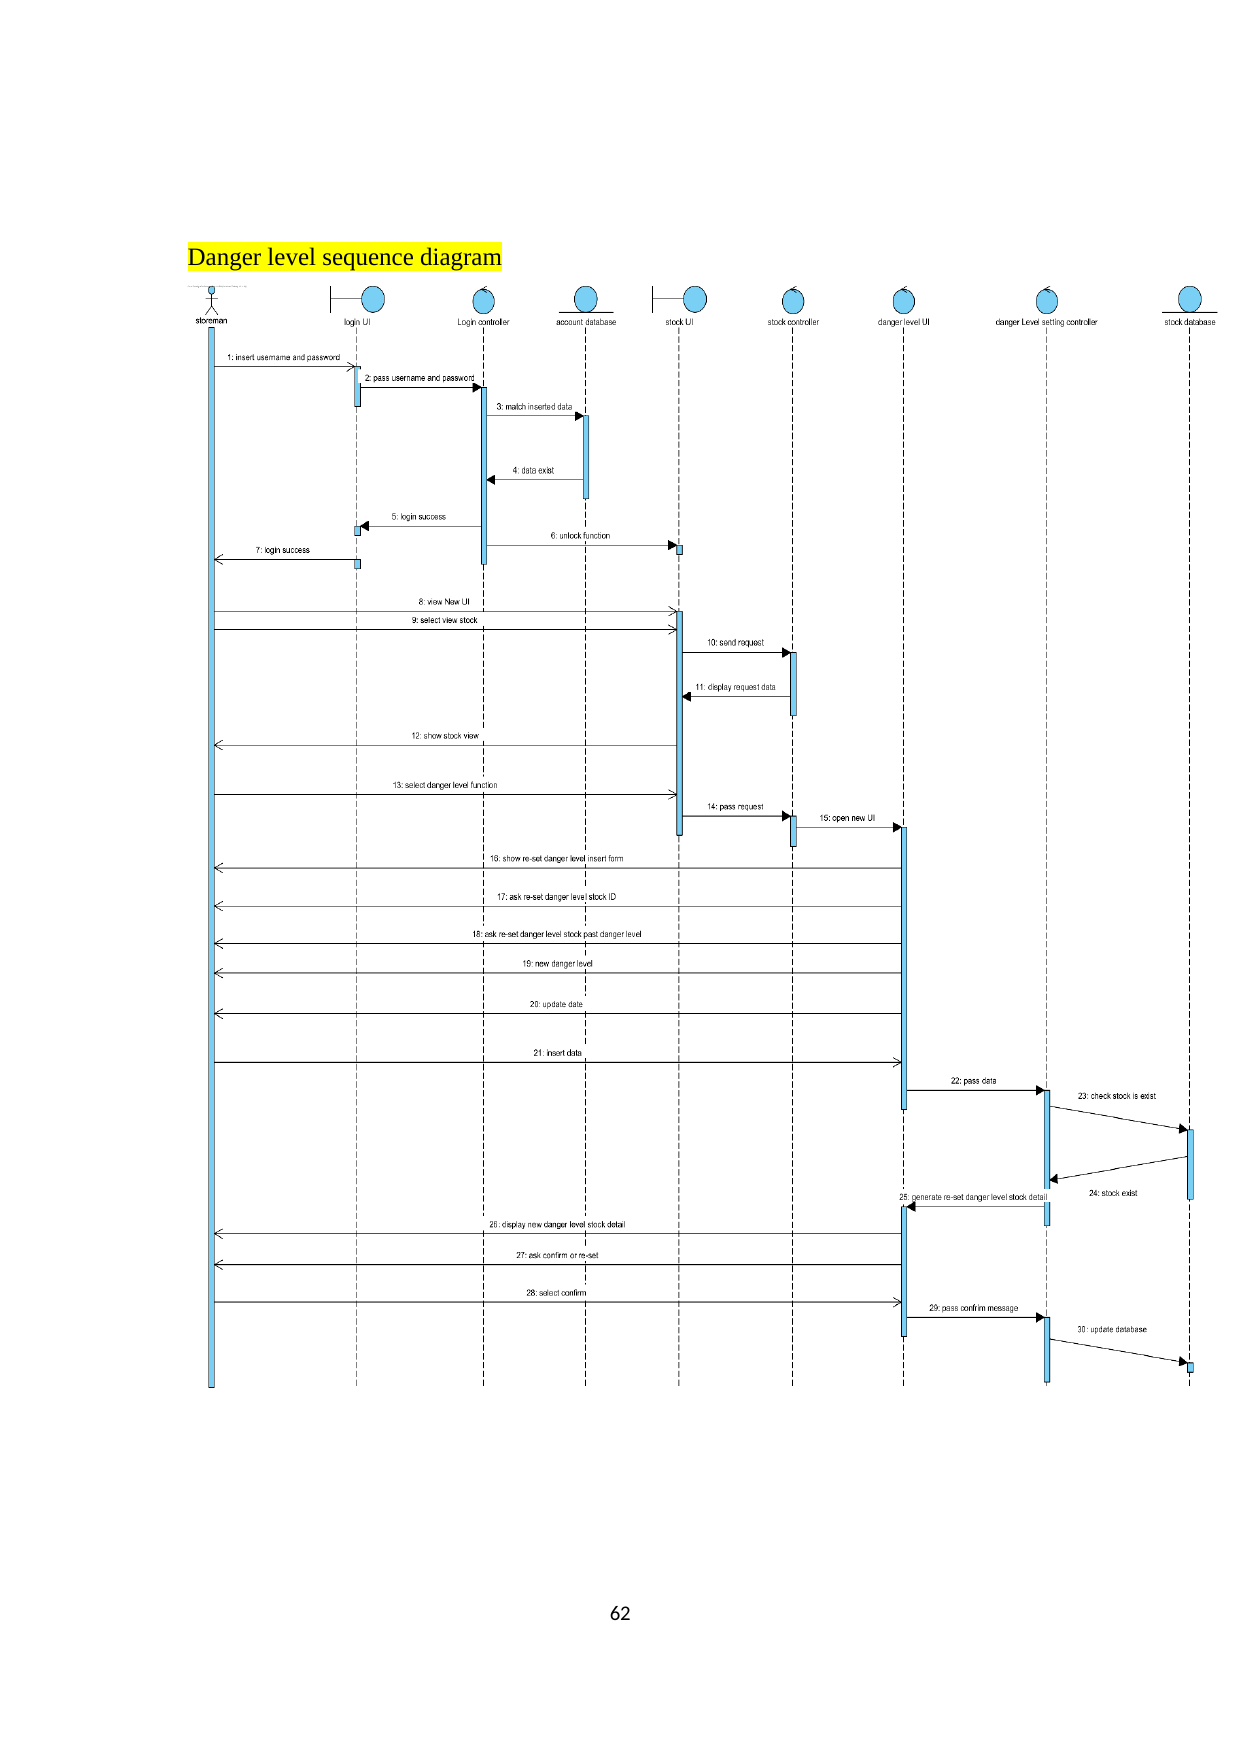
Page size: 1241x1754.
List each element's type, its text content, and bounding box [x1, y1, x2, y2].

picture [187, 284, 1225, 1391]
text Danger level sequence diagram [187, 237, 1053, 275]
